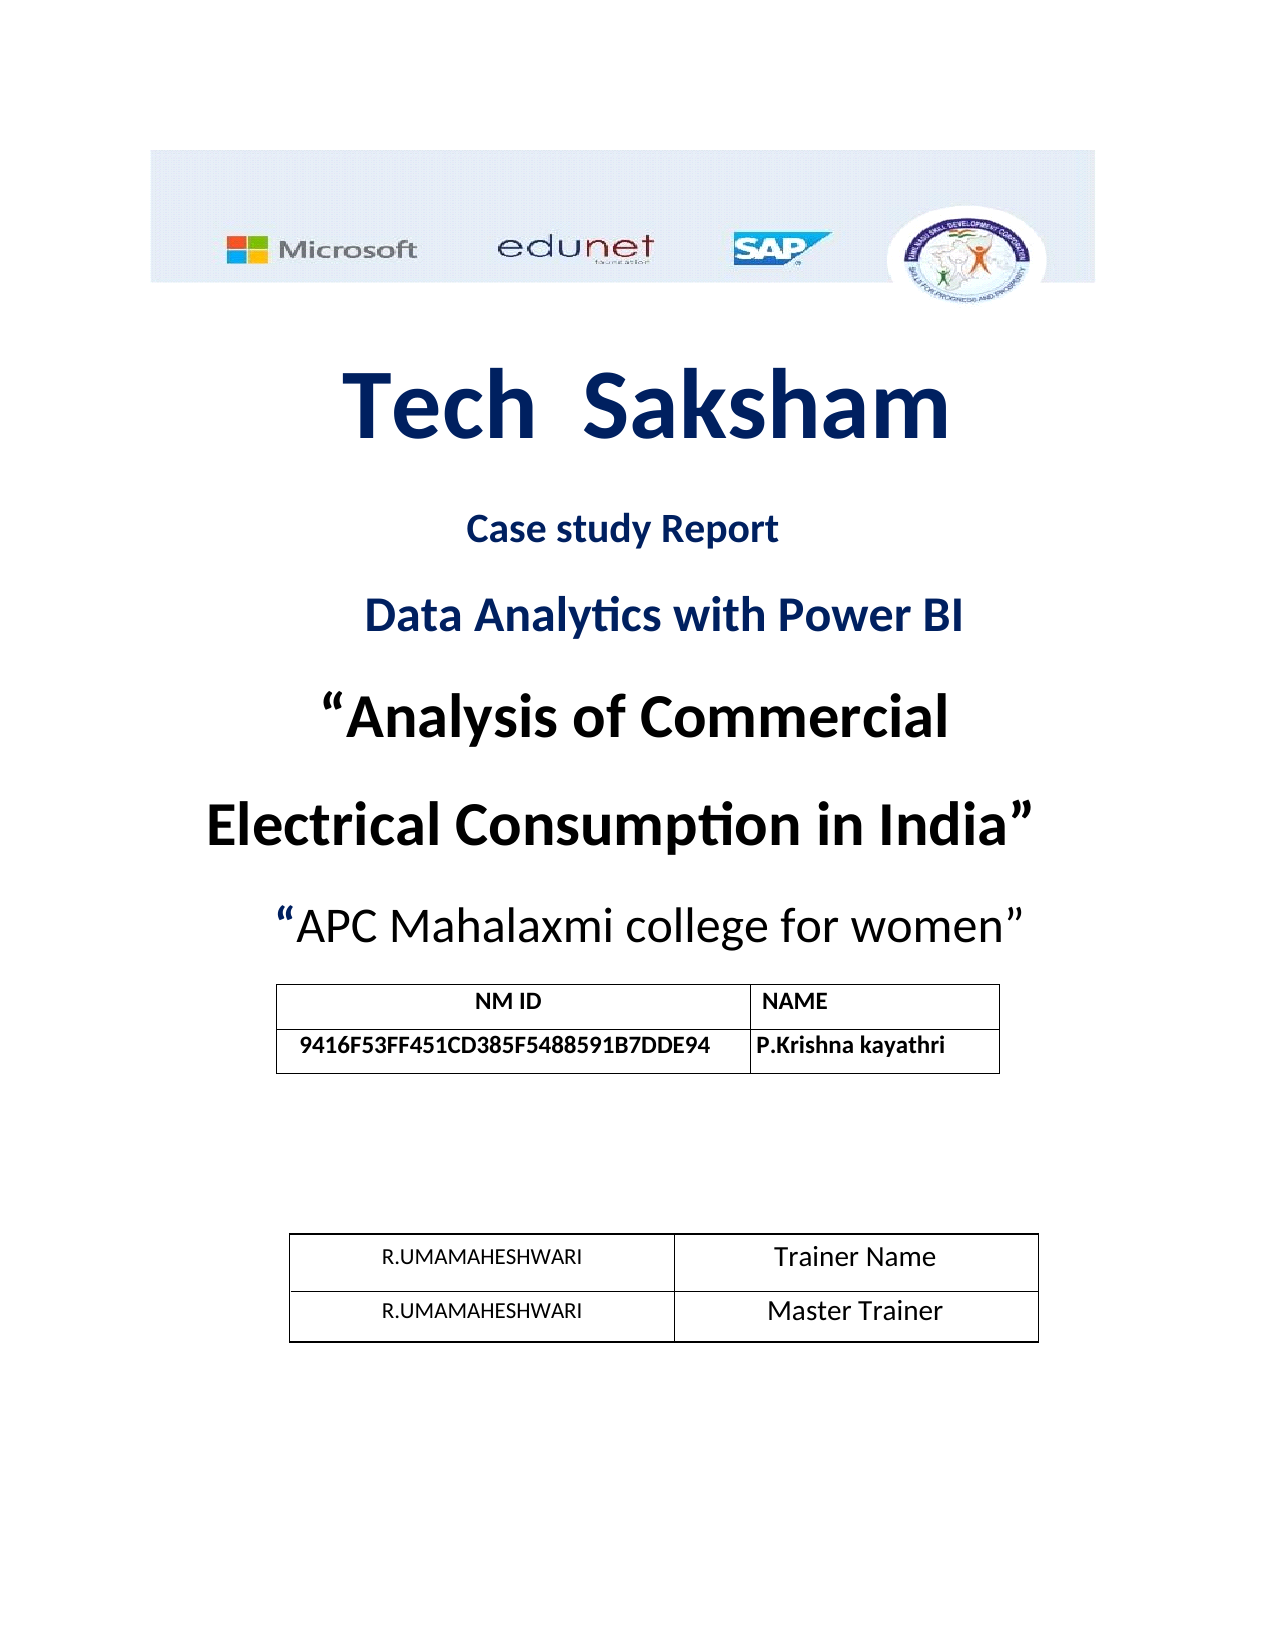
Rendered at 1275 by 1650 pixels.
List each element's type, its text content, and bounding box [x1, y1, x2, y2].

table_cell 9416F53FF451CD385F5488591B7DDE94 [277, 1030, 750, 1073]
table_header NM ID [277, 985, 750, 1029]
text “Analysis of Commercial [150, 676, 1125, 753]
picture [150, 150, 1097, 317]
text Tech Saksham [150, 341, 1125, 463]
table_cell Master Trainer [675, 1292, 1038, 1341]
text Electrical Consumption in India” [150, 785, 1125, 861]
text “APC Mahalaxmi college for women” [150, 893, 1125, 954]
table_header Trainer Name [675, 1235, 1038, 1291]
table_cell R.UMAMAHESHWARI [290, 1292, 674, 1341]
table_header NAME [751, 985, 999, 1029]
text Data Analytics with Power BI [150, 583, 1125, 644]
text Case study Report [150, 502, 1125, 553]
table_header R.UMAMAHESHWARI [290, 1235, 674, 1291]
table_cell P.Krishna kayathri [751, 1030, 999, 1073]
